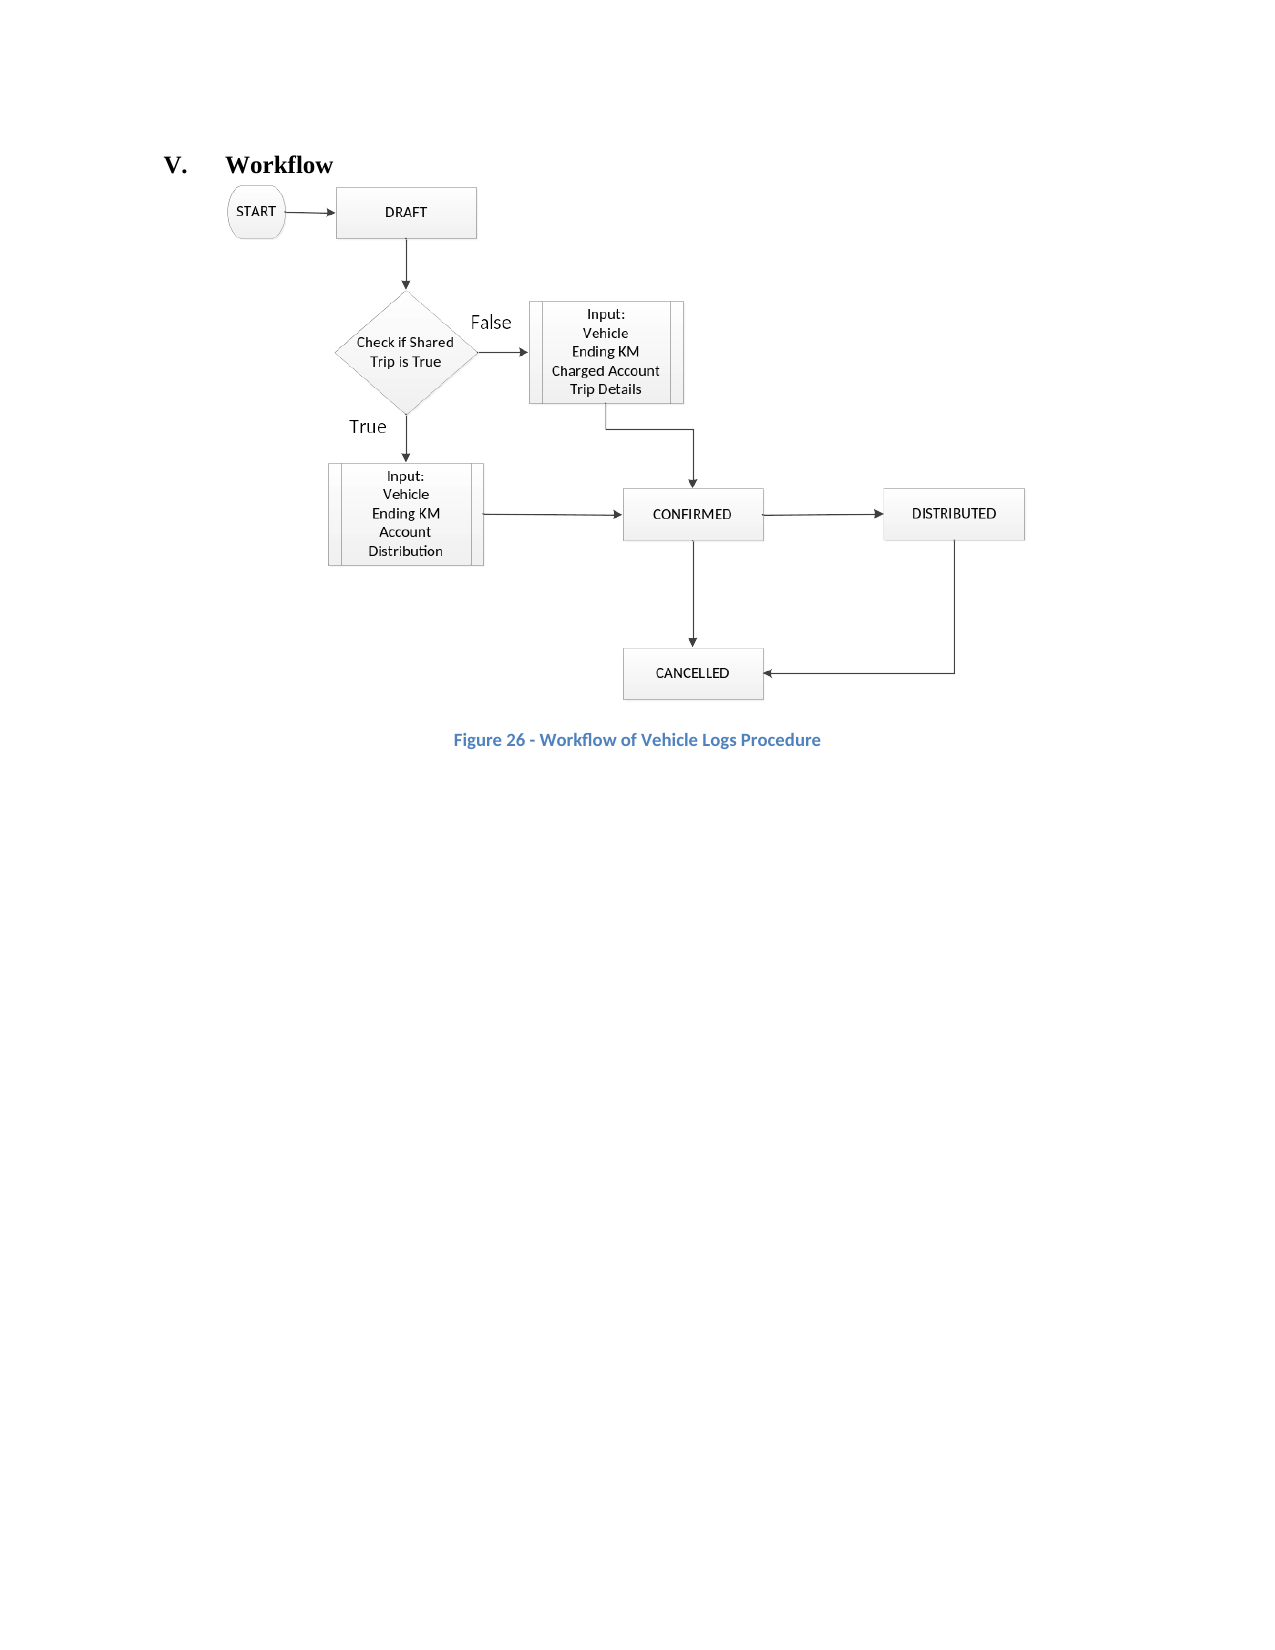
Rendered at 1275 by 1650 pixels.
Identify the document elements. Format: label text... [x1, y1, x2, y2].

list Workflow [187, 150, 1125, 179]
text Figure 26 - Workflow of Vehicle Logs Procedure [150, 728, 1125, 751]
